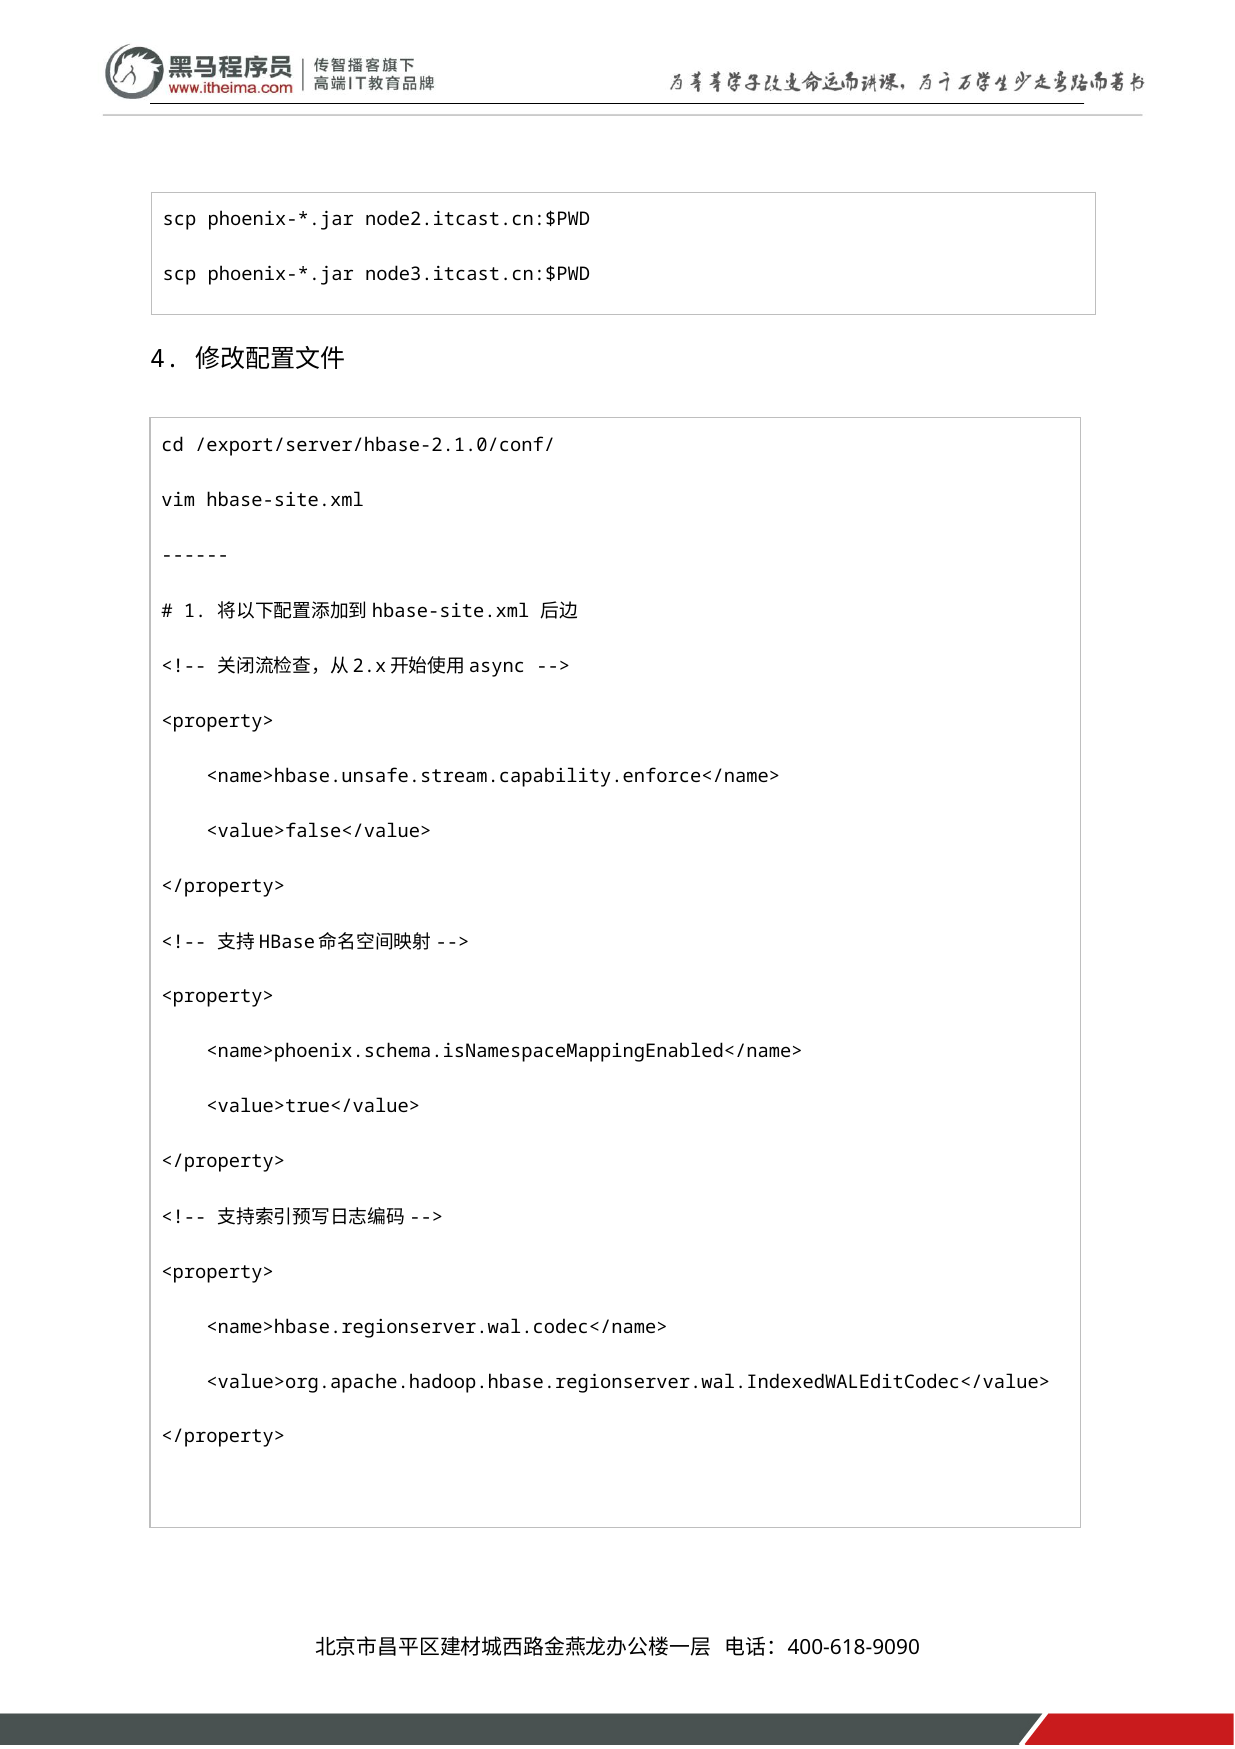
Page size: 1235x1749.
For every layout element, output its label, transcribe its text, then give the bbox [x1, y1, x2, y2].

list 修改配置文件 [150, 324, 1084, 389]
picture [0, 0, 1235, 123]
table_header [152, 193, 1095, 314]
picture [0, 1654, 1234, 1745]
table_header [151, 418, 1080, 1527]
